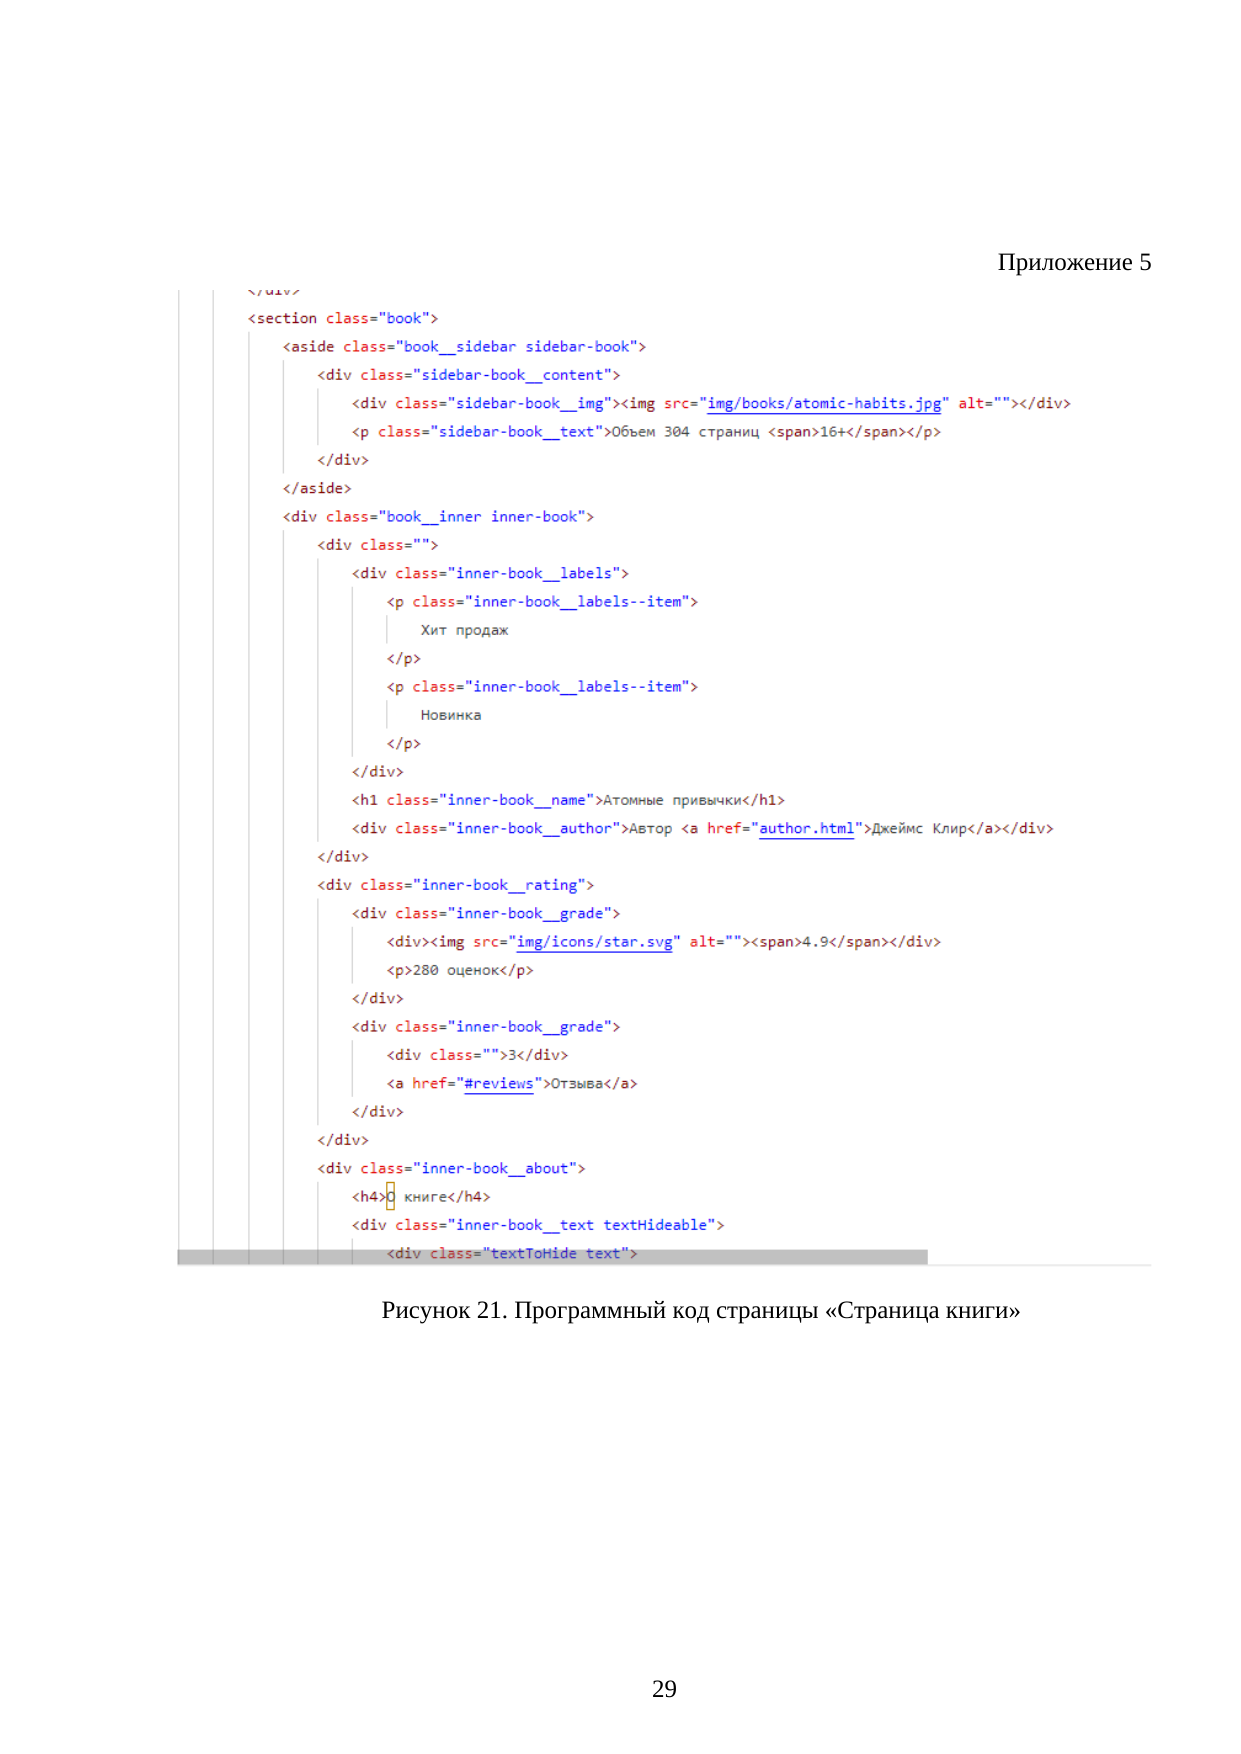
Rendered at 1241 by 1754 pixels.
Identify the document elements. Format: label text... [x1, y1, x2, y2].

text Рисунок 21. Программный код страницы «Страница книги» [177, 1267, 1152, 1324]
picture [177, 290, 1152, 1267]
text Приложение 5 [177, 247, 1152, 276]
